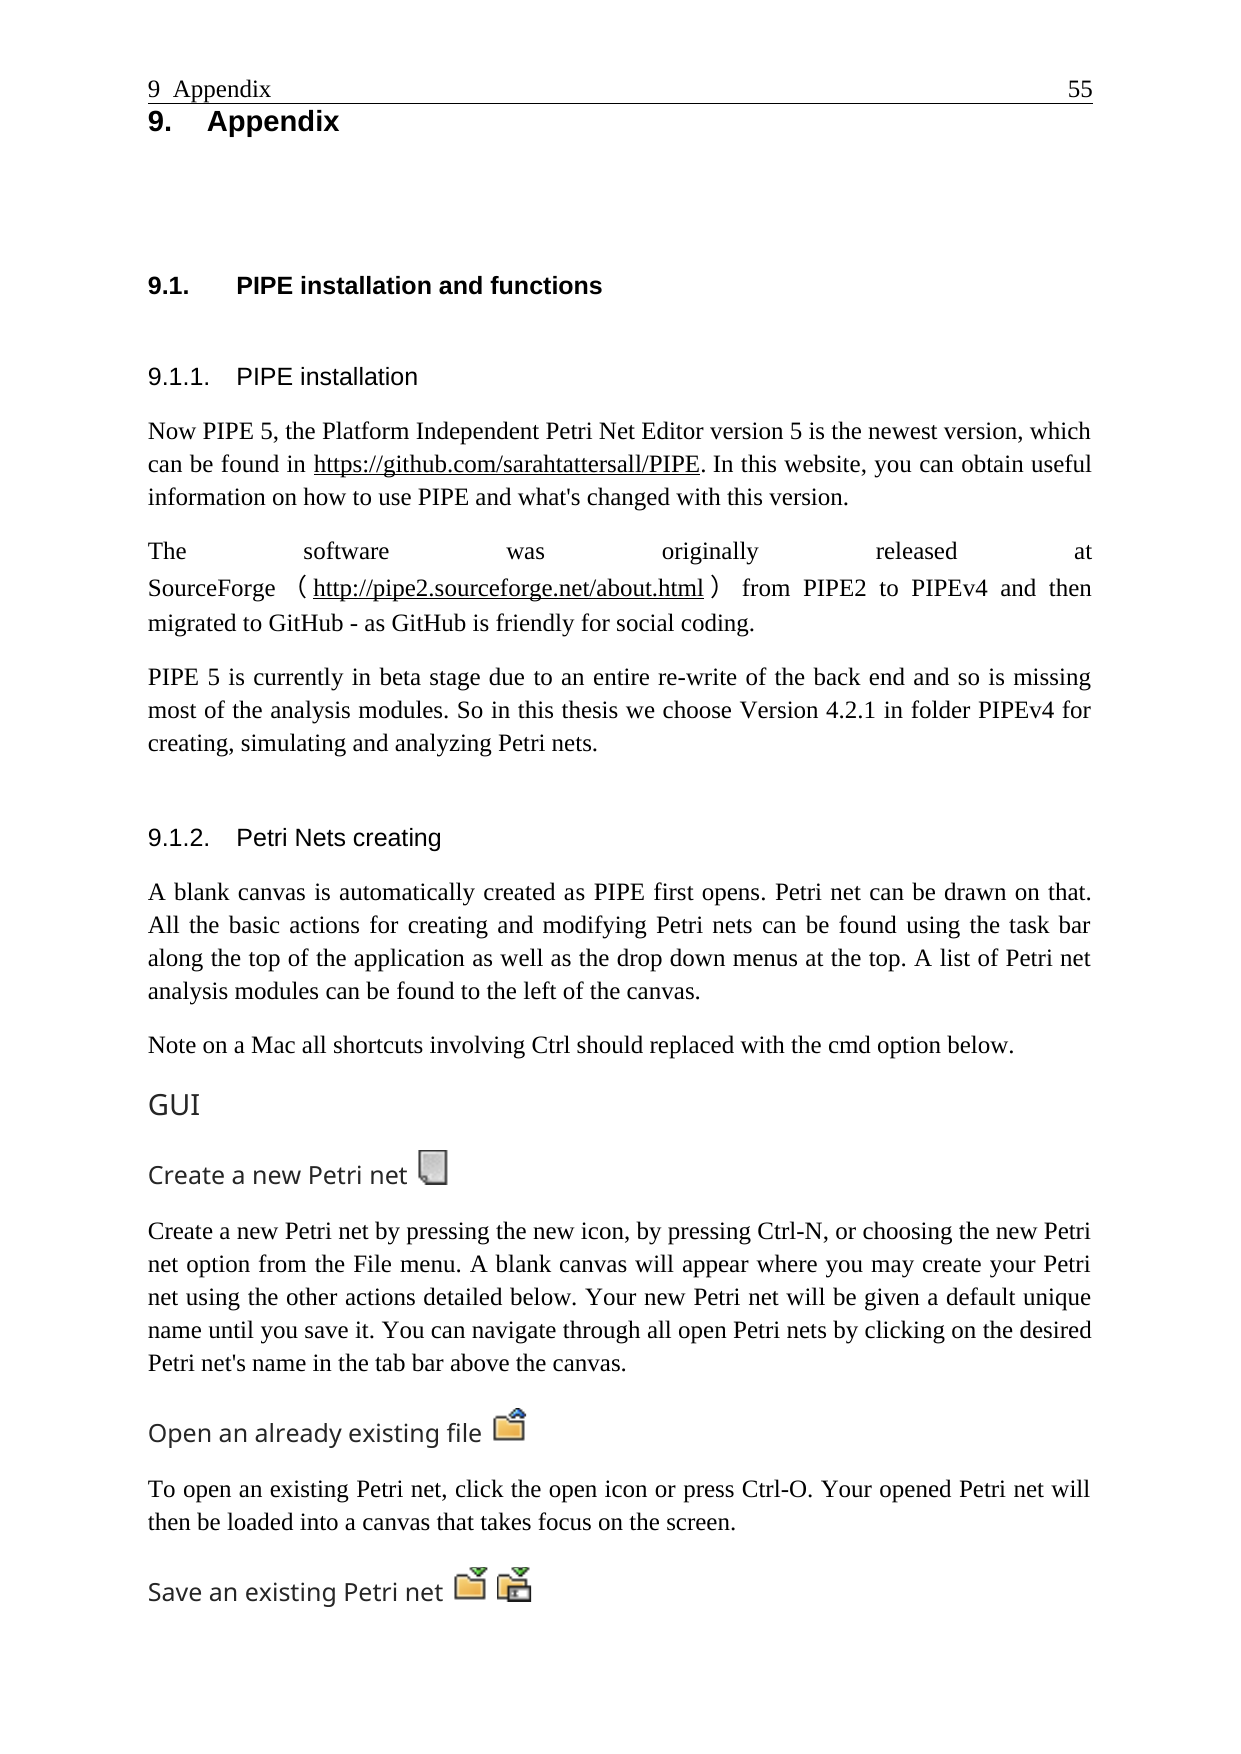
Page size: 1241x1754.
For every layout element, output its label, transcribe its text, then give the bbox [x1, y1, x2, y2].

text Create a new Petri net [148, 1144, 1093, 1196]
text PIPE 5 is currently in beta stage due to an entire re-write of the back end and so is missing most of the analysis modules. So in this thesis we choose Version 4.2.1 in folder PIPEv4 for creating, simulating and analyzing Petri nets. [148, 662, 1093, 757]
text To open an existing Petri net, click the open icon or press Ctrl-O. Your opened Petri net will then be loaded into a canvas that takes focus on the screen. [148, 1474, 1093, 1536]
title PIPE installation [148, 362, 1093, 391]
text Note on a Mac all shortcuts involving Ctrl should replaced with the cmd option below. [148, 1030, 1093, 1059]
text GUI [148, 1084, 1093, 1124]
picture [497, 1567, 532, 1602]
text Create a new Petri net by pressing the new icon, by pressing Ctrl-N, or choosing the new Petri net option from the File menu. A blank canvas will appear where you may create your Petri net using the other actions detailed below. Your new Petri net will be given a default unique name until you save it. You can navigate through all open Petri nets by clicking on the desired Petri net's name in the tab bar above the canvas. [148, 1216, 1093, 1377]
title Petri Nets creating [148, 823, 1093, 852]
picture [453, 1567, 488, 1602]
picture [417, 1150, 452, 1185]
text The software was originally released at SourceForge（http://pipe2.sourceforge.net/about.html）from PIPE2 to PIPEv4 and then migrated to GitHub - as GitHub is friendly for social coding. [148, 536, 1093, 637]
title Appendix [148, 104, 1093, 138]
text Open an already existing file [148, 1402, 1093, 1453]
text Save an existing Petri net [148, 1561, 1093, 1612]
text Now PIPE 5, the Platform Independent Petri Net Editor version 5 is the newest version, which can be found in https://github.com/sarahtattersall/PIPE. In this website, you can obtain useful information on how to use PIPE and what's changed with this version. [148, 416, 1093, 511]
picture [492, 1408, 527, 1443]
title PIPE installation and functions [148, 271, 1093, 300]
text A blank canvas is automatically created as PIPE first opens. Petri net can be drawn on that. All the basic actions for creating and modifying Petri nets can be found using the task bar along the top of the application as well as the drop down menus at the top. A list of Petri net analysis modules can be found to the left of the canvas. [148, 877, 1093, 1005]
